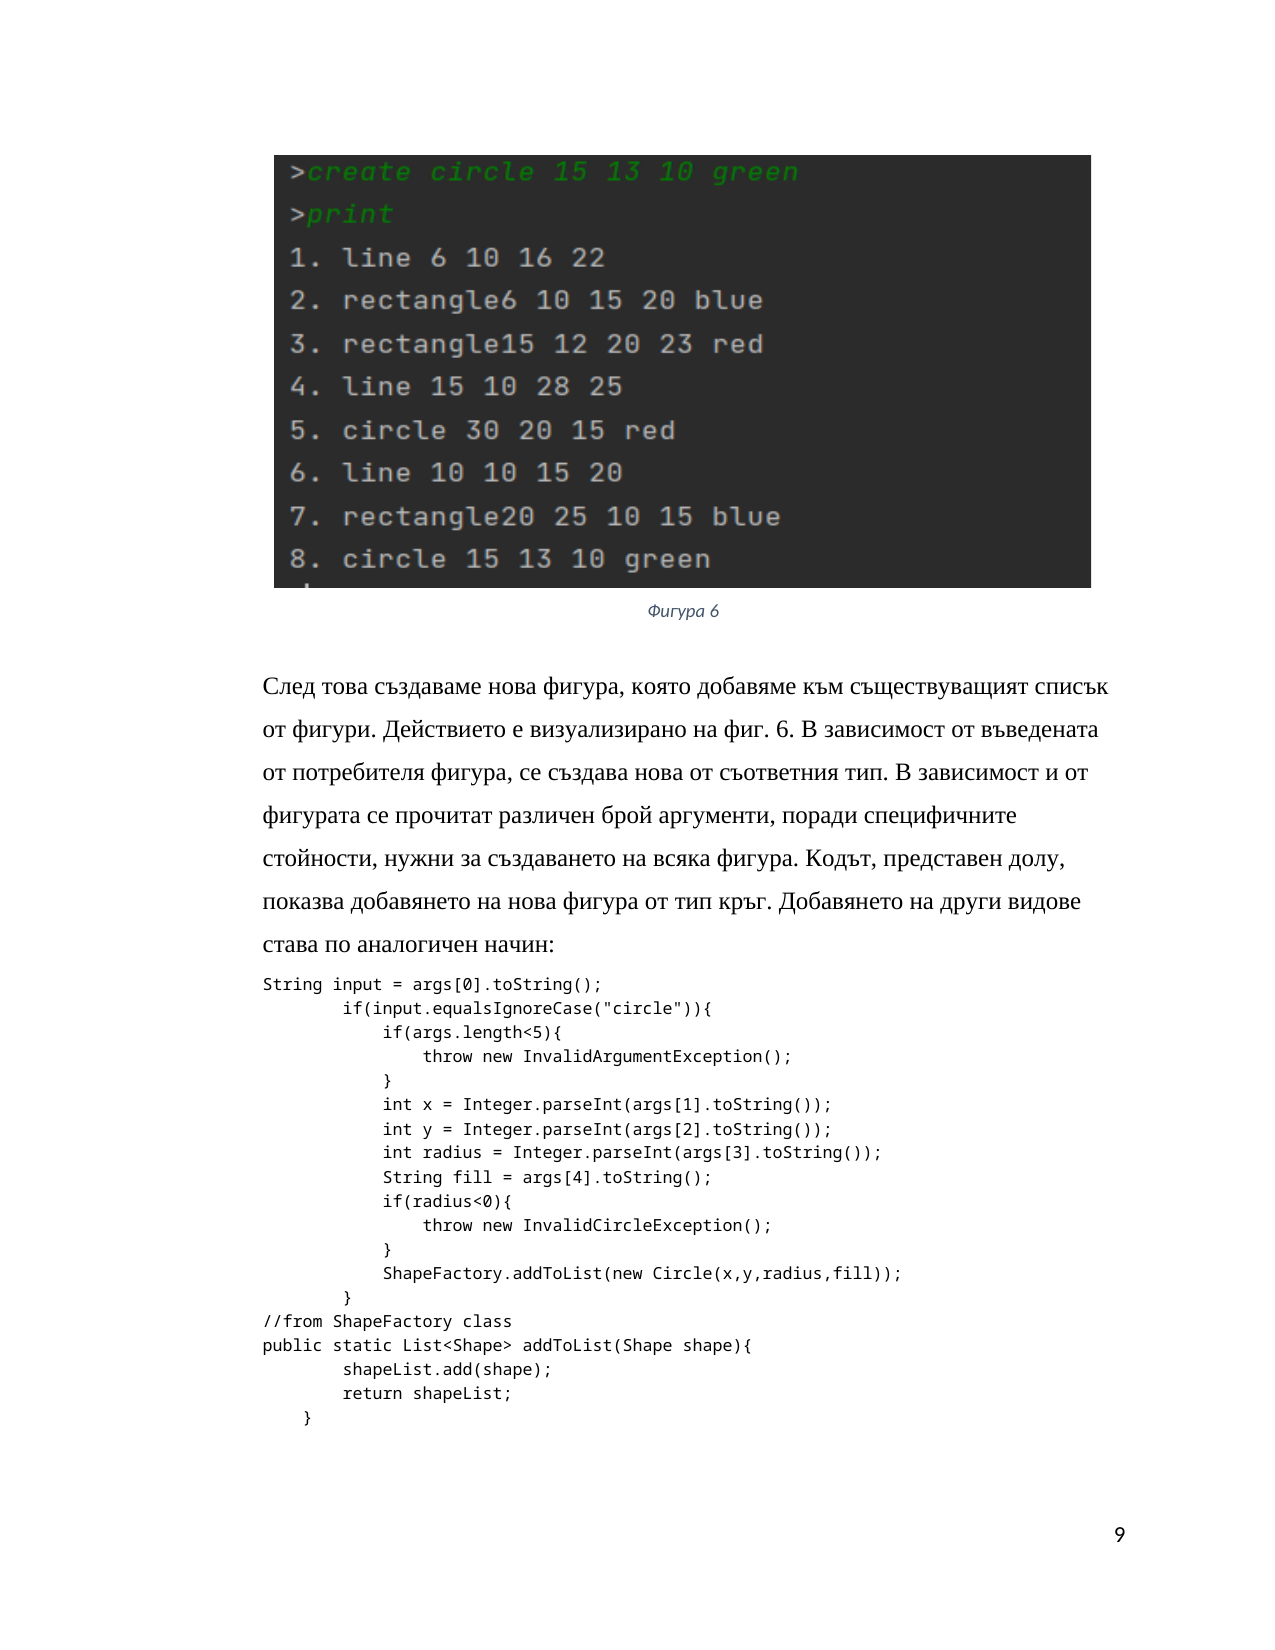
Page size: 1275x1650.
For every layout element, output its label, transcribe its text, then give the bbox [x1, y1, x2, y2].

list if(input.equalsIgnoreCase("circle")){ [262, 997, 1125, 1019]
list if(args.length<5){ [262, 1021, 1125, 1043]
picture [272, 155, 1090, 587]
list public static List<Shape> addToList(Shape shape){ [262, 1334, 1125, 1356]
list throw new InvalidCircleException(); [262, 1213, 1125, 1236]
list shapeList.add(shape); [262, 1358, 1125, 1380]
list int y = Integer.parseInt(args[2].toString()); [262, 1117, 1125, 1140]
list int x = Integer.parseInt(args[1].toString()); [262, 1093, 1125, 1116]
list } [262, 1069, 1125, 1092]
list } [262, 1237, 1125, 1260]
list String input = args[0].toString(); [262, 973, 1125, 995]
list String fill = args[4].toString(); [262, 1165, 1125, 1188]
list throw new InvalidArgumentException(); [262, 1045, 1125, 1068]
list return shapeList; [262, 1382, 1125, 1404]
list if(radius<0){ [262, 1189, 1125, 1212]
list int radius = Integer.parseInt(args[3].toString()); [262, 1141, 1125, 1164]
list } [262, 1406, 1125, 1428]
list } [262, 1286, 1125, 1308]
list ShapeFactory.addToList(new Circle(x,y,radius,fill)); [262, 1261, 1125, 1284]
list След това създаваме нова фигура, която добавяме към съществуващият списък от фигури. Действието е визуализирано на фиг. 6. В зависимост от въведената от потребителя фигура, се създава нова от съответния тип. В зависимост и от фигурата се прочитат различен брой аргументи, поради специфичните стойности, нужни за създаването на всяка фигура. Кодът, представен долу, показва добавянето на нова фигура от тип кръг. Добавянето на други видове става по аналогичен начин: [262, 671, 1125, 958]
list //from ShapeFactory class [262, 1309, 1125, 1332]
